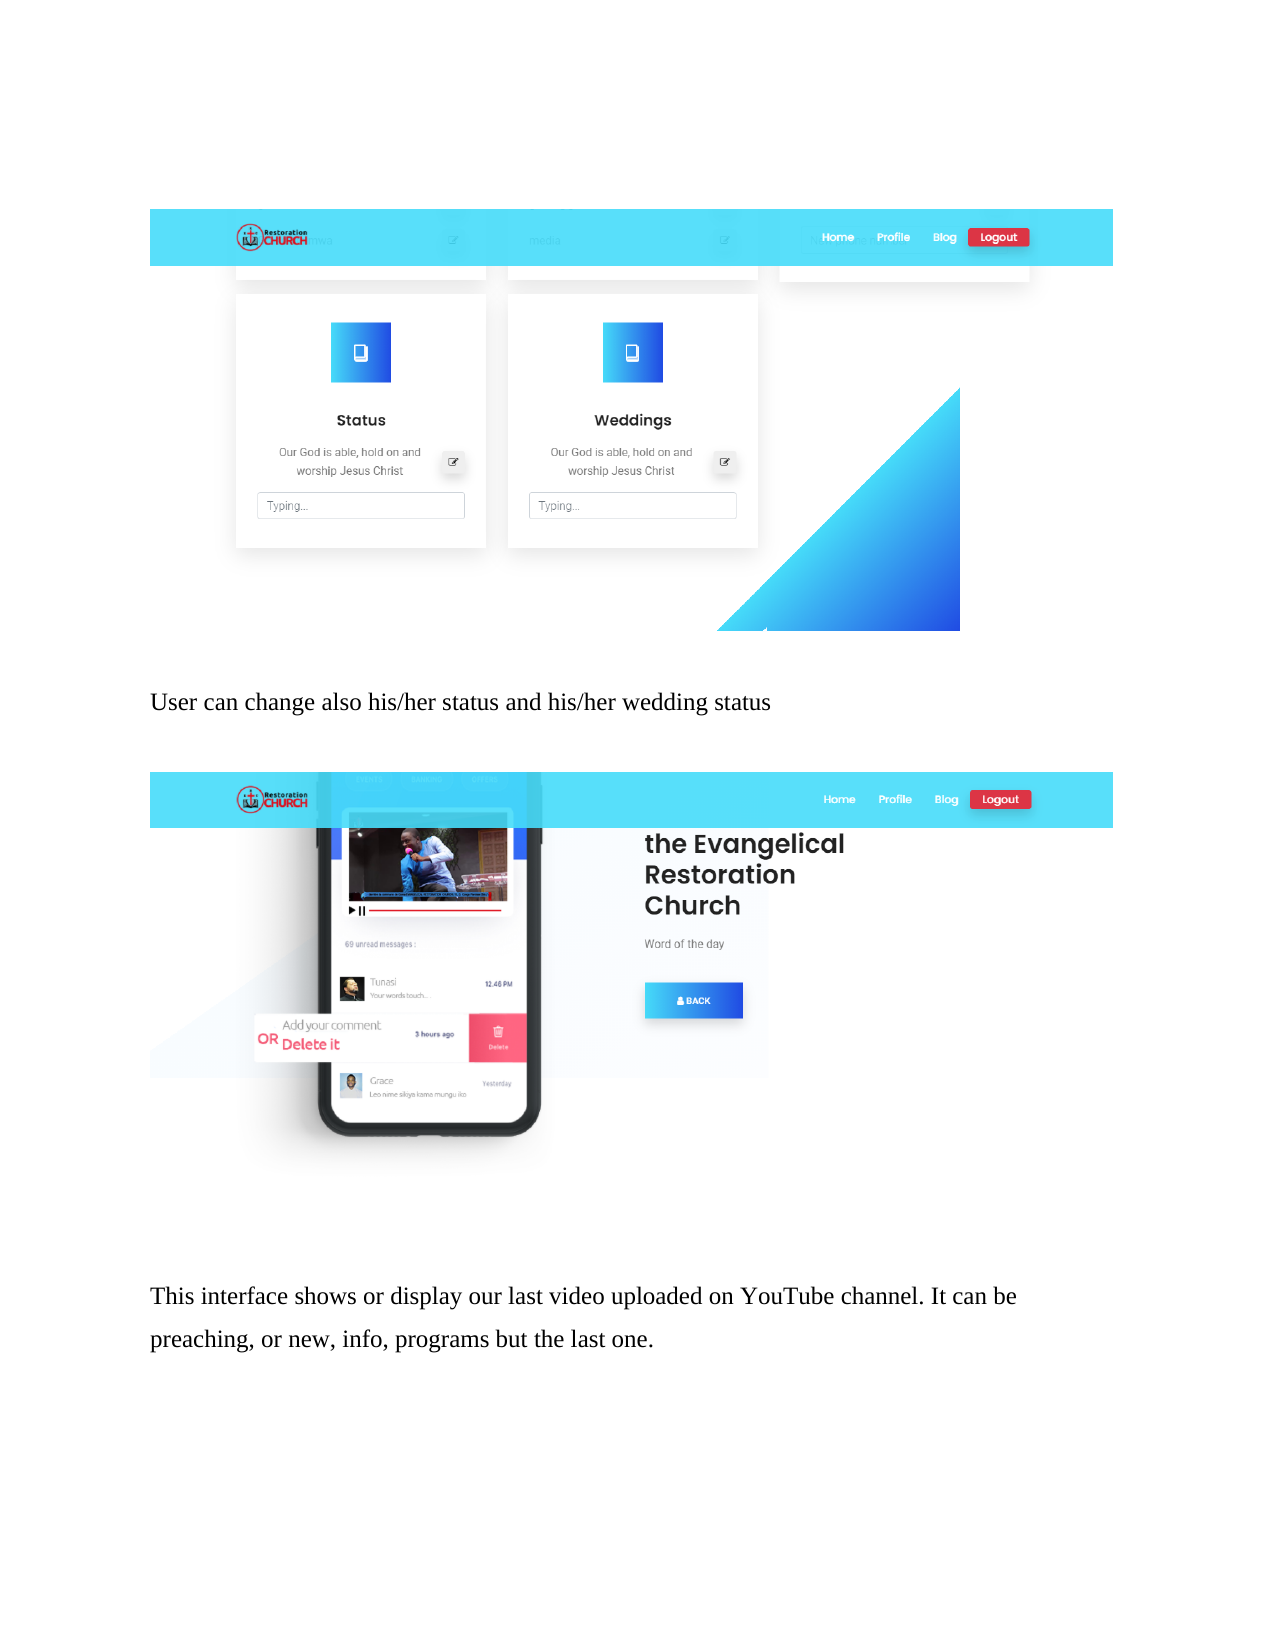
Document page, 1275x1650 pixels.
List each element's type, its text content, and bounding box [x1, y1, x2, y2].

text This interface shows or display our last video uploaded on YouTube channel. It can be preaching, or new, info, programs but the last one. [150, 1281, 1125, 1353]
text User can change also his/her status and his/her wedding status [150, 687, 1125, 716]
picture [150, 772, 1113, 1226]
picture [150, 209, 1113, 632]
